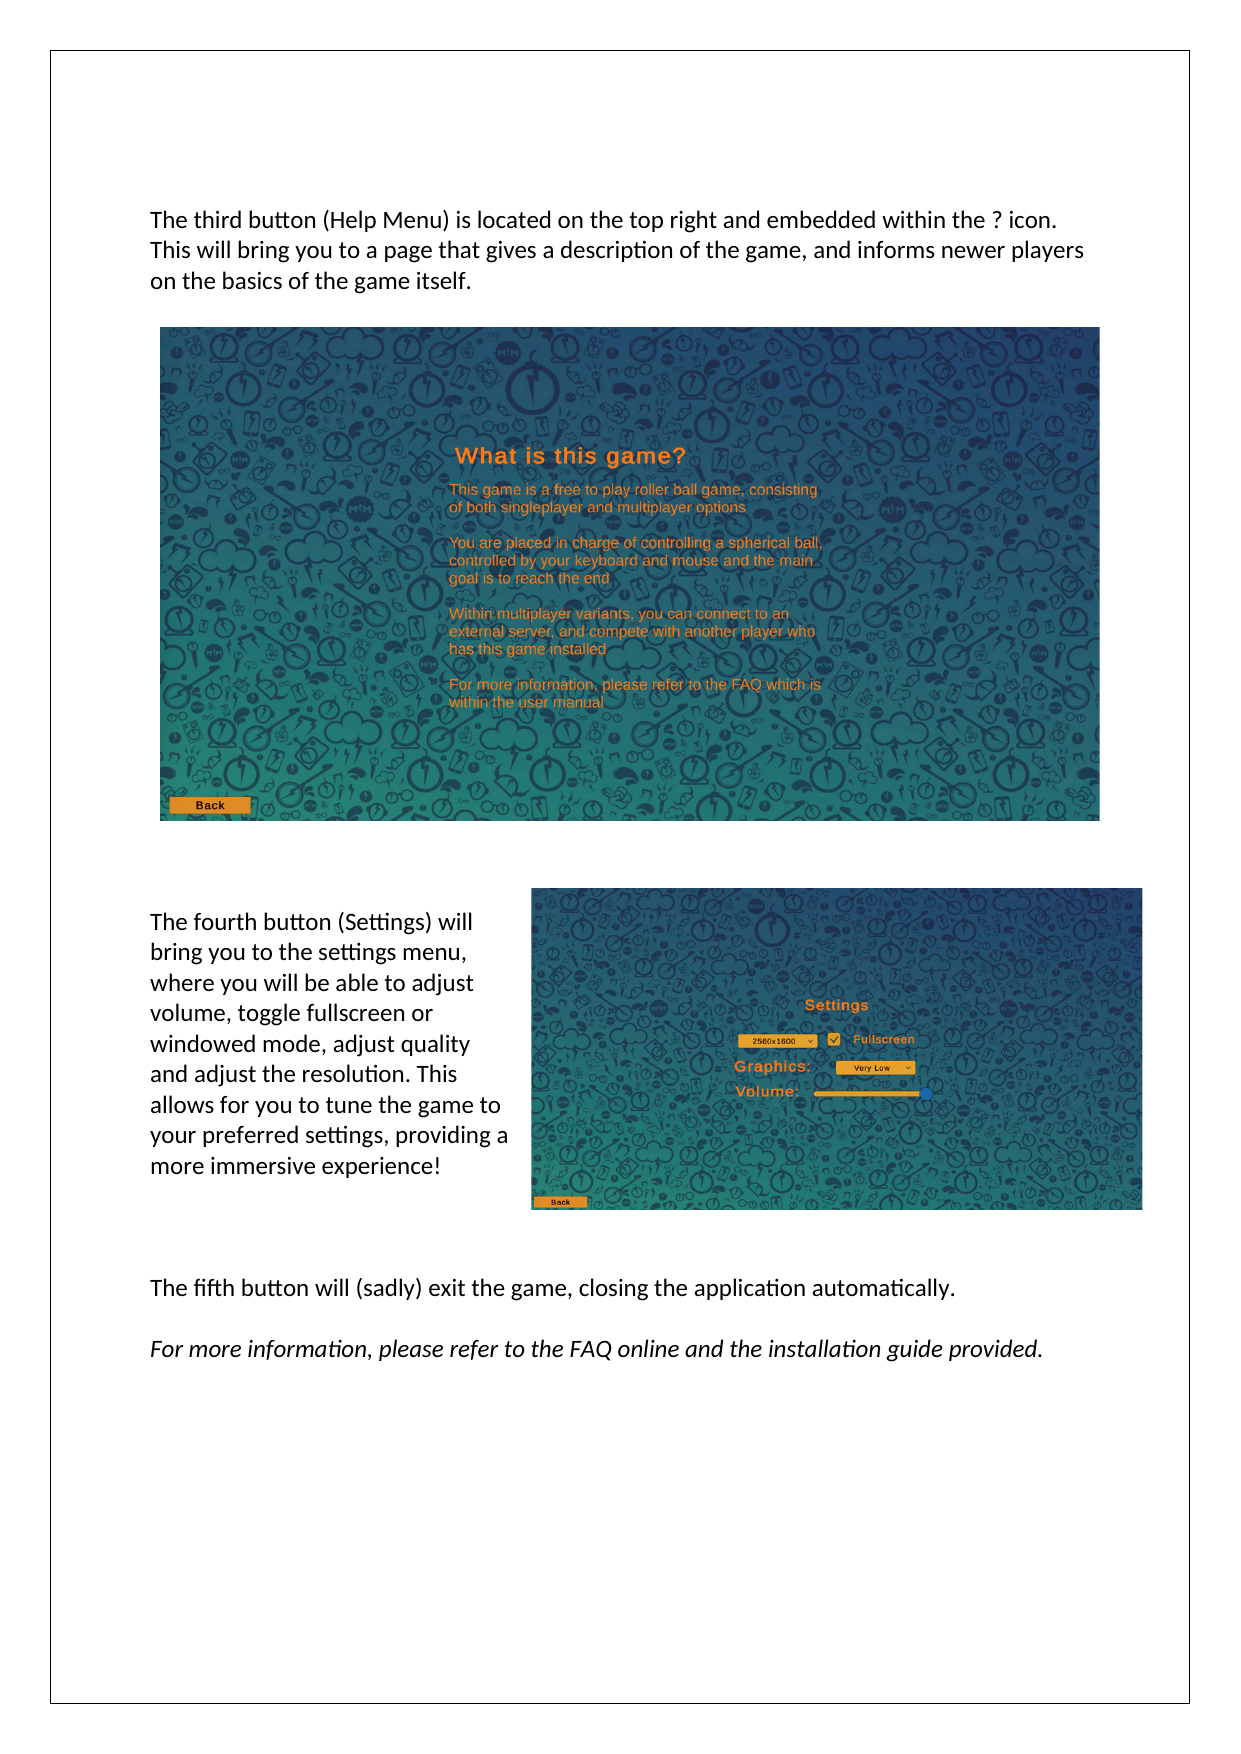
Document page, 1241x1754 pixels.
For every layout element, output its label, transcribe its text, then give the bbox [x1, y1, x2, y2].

text For more information, please refer to the FAQ online and the installation guide provided. [150, 1333, 1090, 1363]
picture [160, 327, 1100, 821]
text The third button (Help Menu) is located on the top right and embedded within the ? icon. This will bring you to a page that gives a description of the game, and informs newer players on the basics of the game itself. [150, 204, 1090, 295]
text The fifth button will (sadly) exit the game, closing the application automatically. [150, 1272, 1090, 1302]
text The fourth button (Settings) will bring you to the settings menu, where you will be able to adjust volume, toggle fullscreen or windowed mode, adjust quality and adjust the resolution. This allows for you to tune the game to your preferred settings, providing a more immersive experience! [150, 906, 530, 1180]
picture [530, 888, 1142, 1209]
